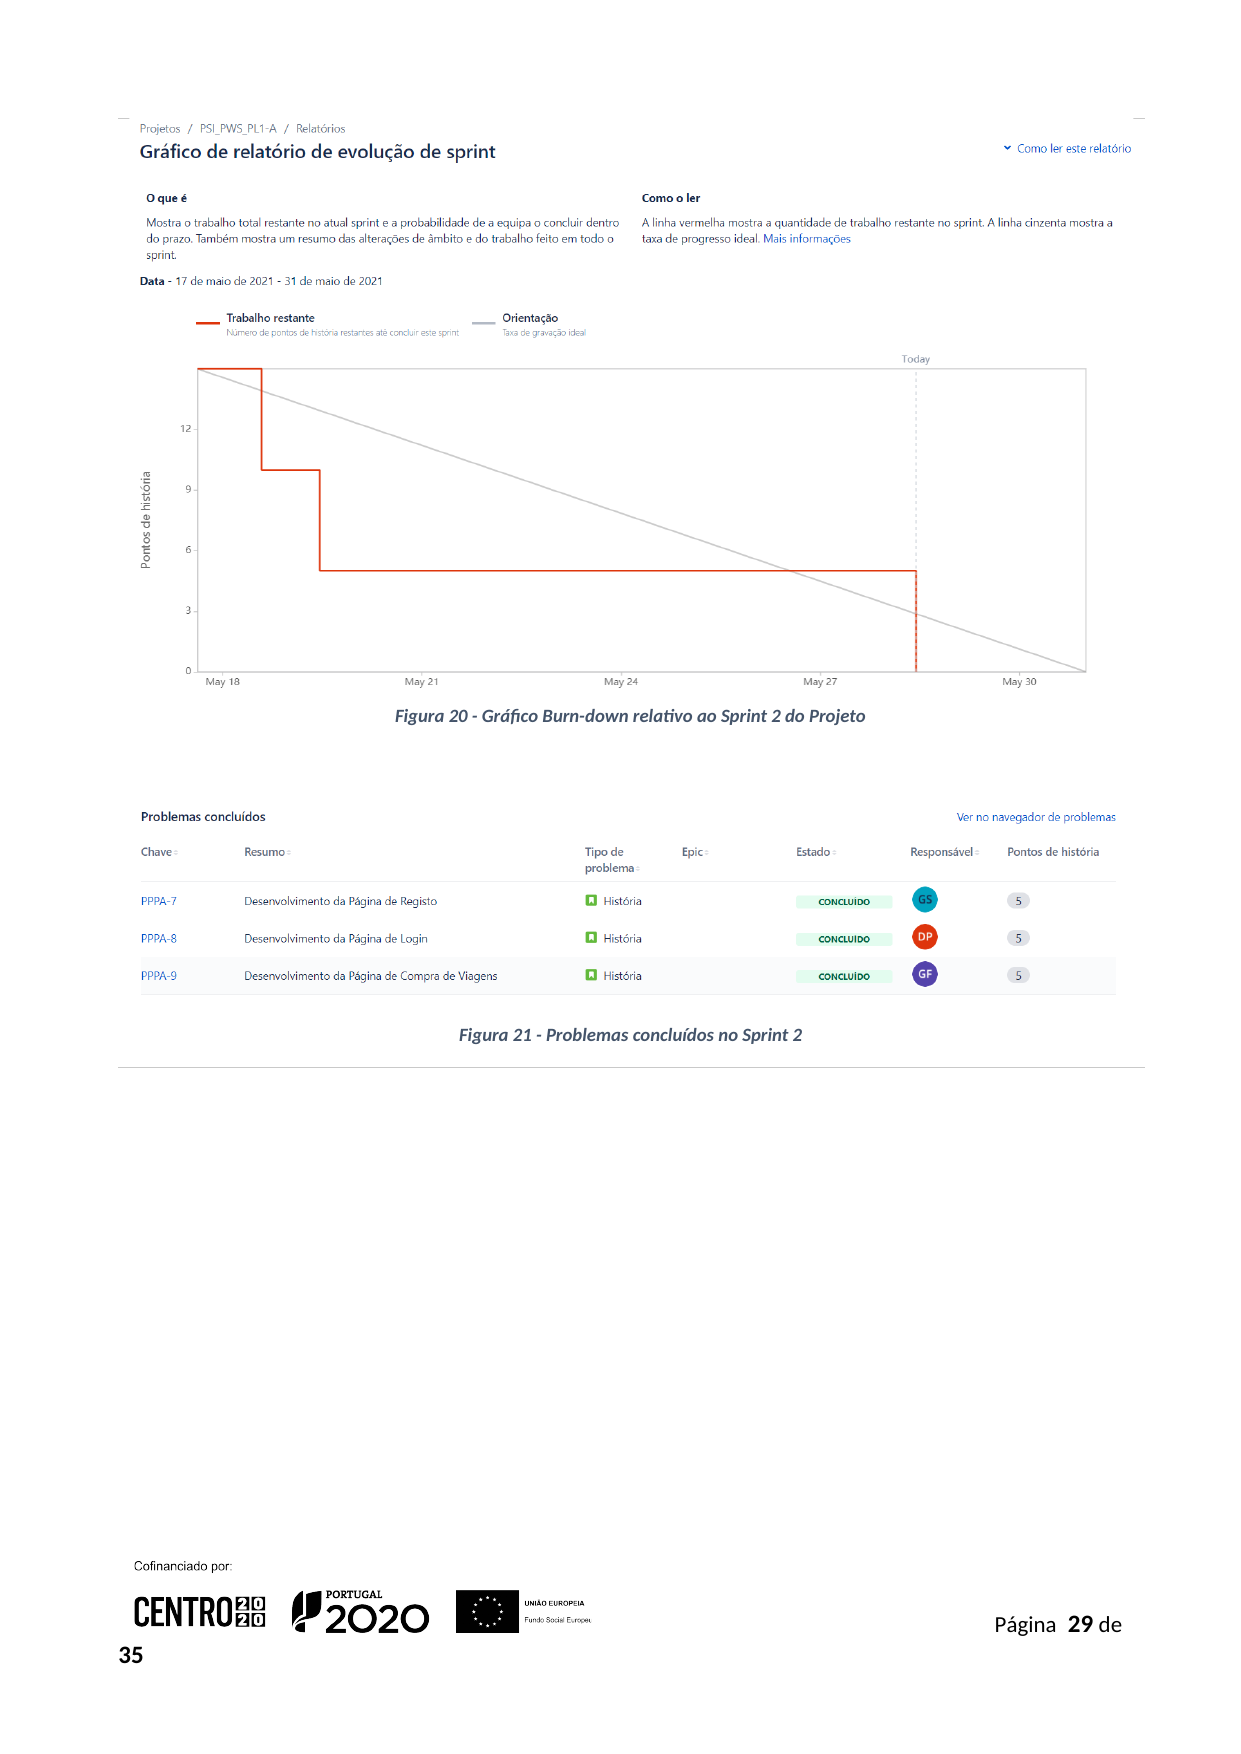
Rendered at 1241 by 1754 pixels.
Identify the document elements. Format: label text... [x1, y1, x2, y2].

picture [134, 1561, 592, 1633]
picture [129, 118, 1134, 692]
picture [129, 788, 1134, 1011]
